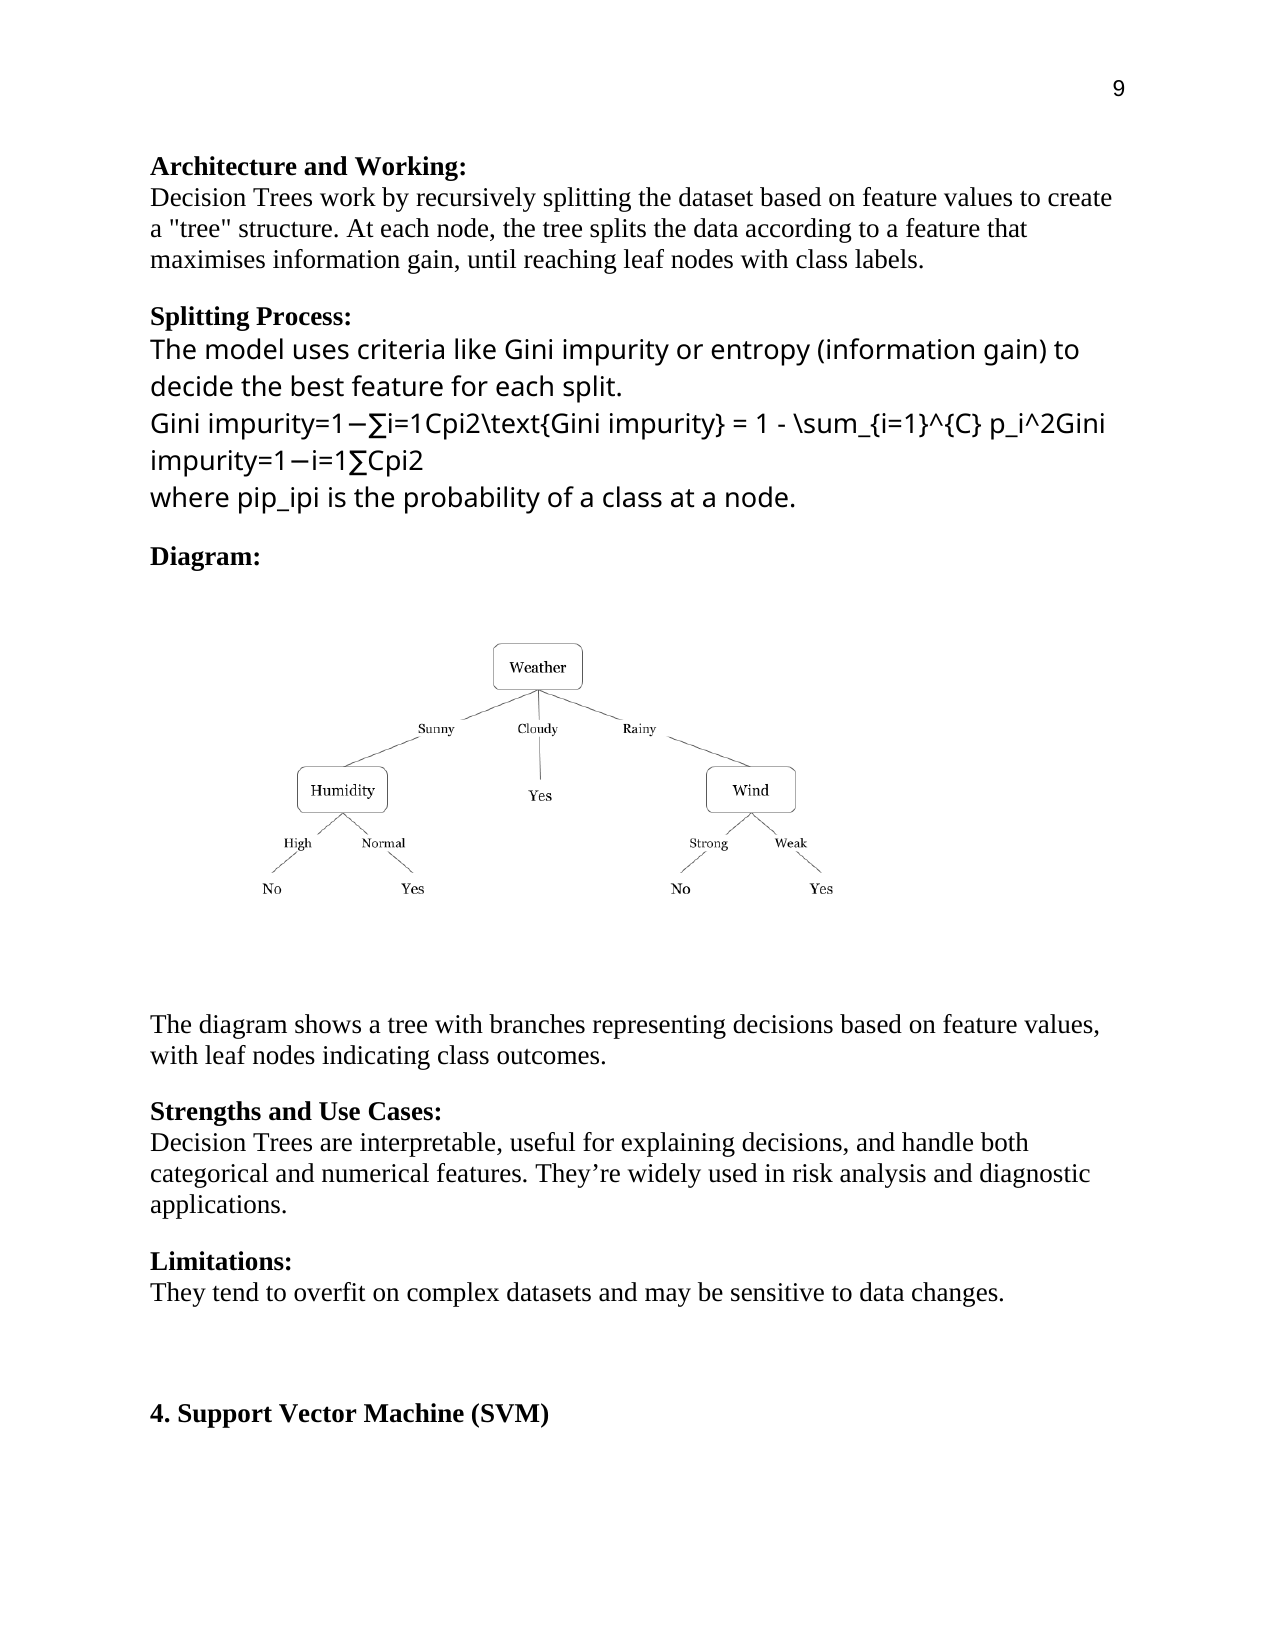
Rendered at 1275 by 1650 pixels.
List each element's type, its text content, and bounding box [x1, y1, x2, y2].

picture [150, 571, 925, 1008]
subtitle 4. Support Vector Machine (SVM) [150, 1397, 1125, 1428]
text Splitting Process: The model uses criteria like Gini impurity or entropy (information gain) to decide the best feature for each split. Gini impurity=1−∑i=1Cpi2\text{Gini impurity} = 1 - \sum_{i=1}^{C} p_i^2Gini impurity=1−i=1∑C​pi2​ where pip_ipi​ is the probability of a class at a node. [150, 299, 1125, 515]
text Architecture and Working: Decision Trees work by recursively splitting the dataset based on feature values to create a "tree" structure. At each node, the tree splits the data according to a feature that maximises information gain, until reaching leaf nodes with class labels. [150, 150, 1125, 274]
text Limitations: They tend to overfit on complex datasets and may be sensitive to data changes. [150, 1245, 1125, 1307]
text Strengths and Use Cases: Decision Trees are interpretable, useful for explaining decisions, and handle both categorical and numerical features. They’re widely used in risk analysis and diagnostic applications. [150, 1095, 1125, 1220]
